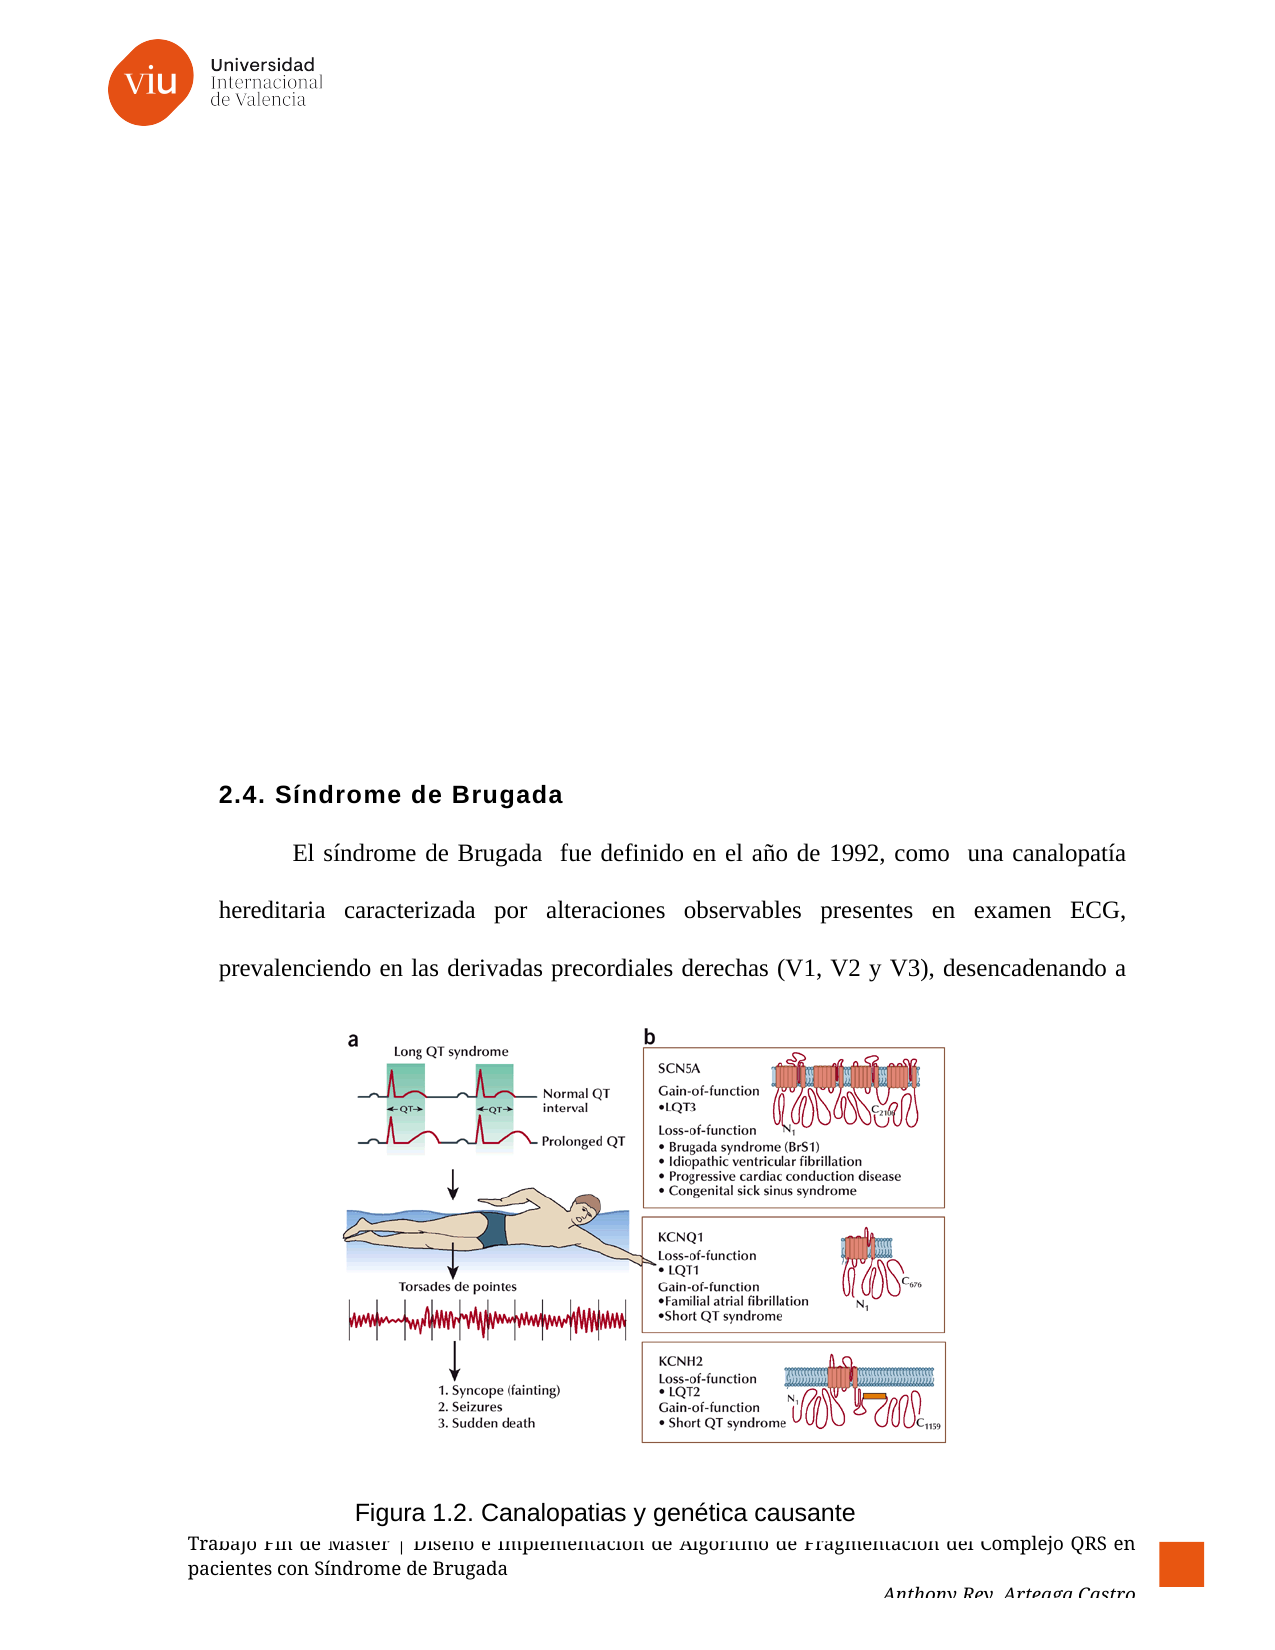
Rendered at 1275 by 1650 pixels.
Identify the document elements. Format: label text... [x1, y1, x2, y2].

text El síndrome de Brugada fue definido en el año de 1992, como una canalopatía hereditaria caracterizada por alteraciones observables presentes en examen ECG, prevalenciendo en las derivadas precordiales derechas (V1, V2 y V3), desencadenando a su vez, una elevada incidencia de muerte súbita cardíaca en ausencia de una cardiopatía estructural [218, 838, 1127, 981]
picture [329, 1024, 962, 1457]
picture [108, 39, 323, 126]
subtitle 2.4. Síndrome de Brugada [218, 780, 1127, 809]
